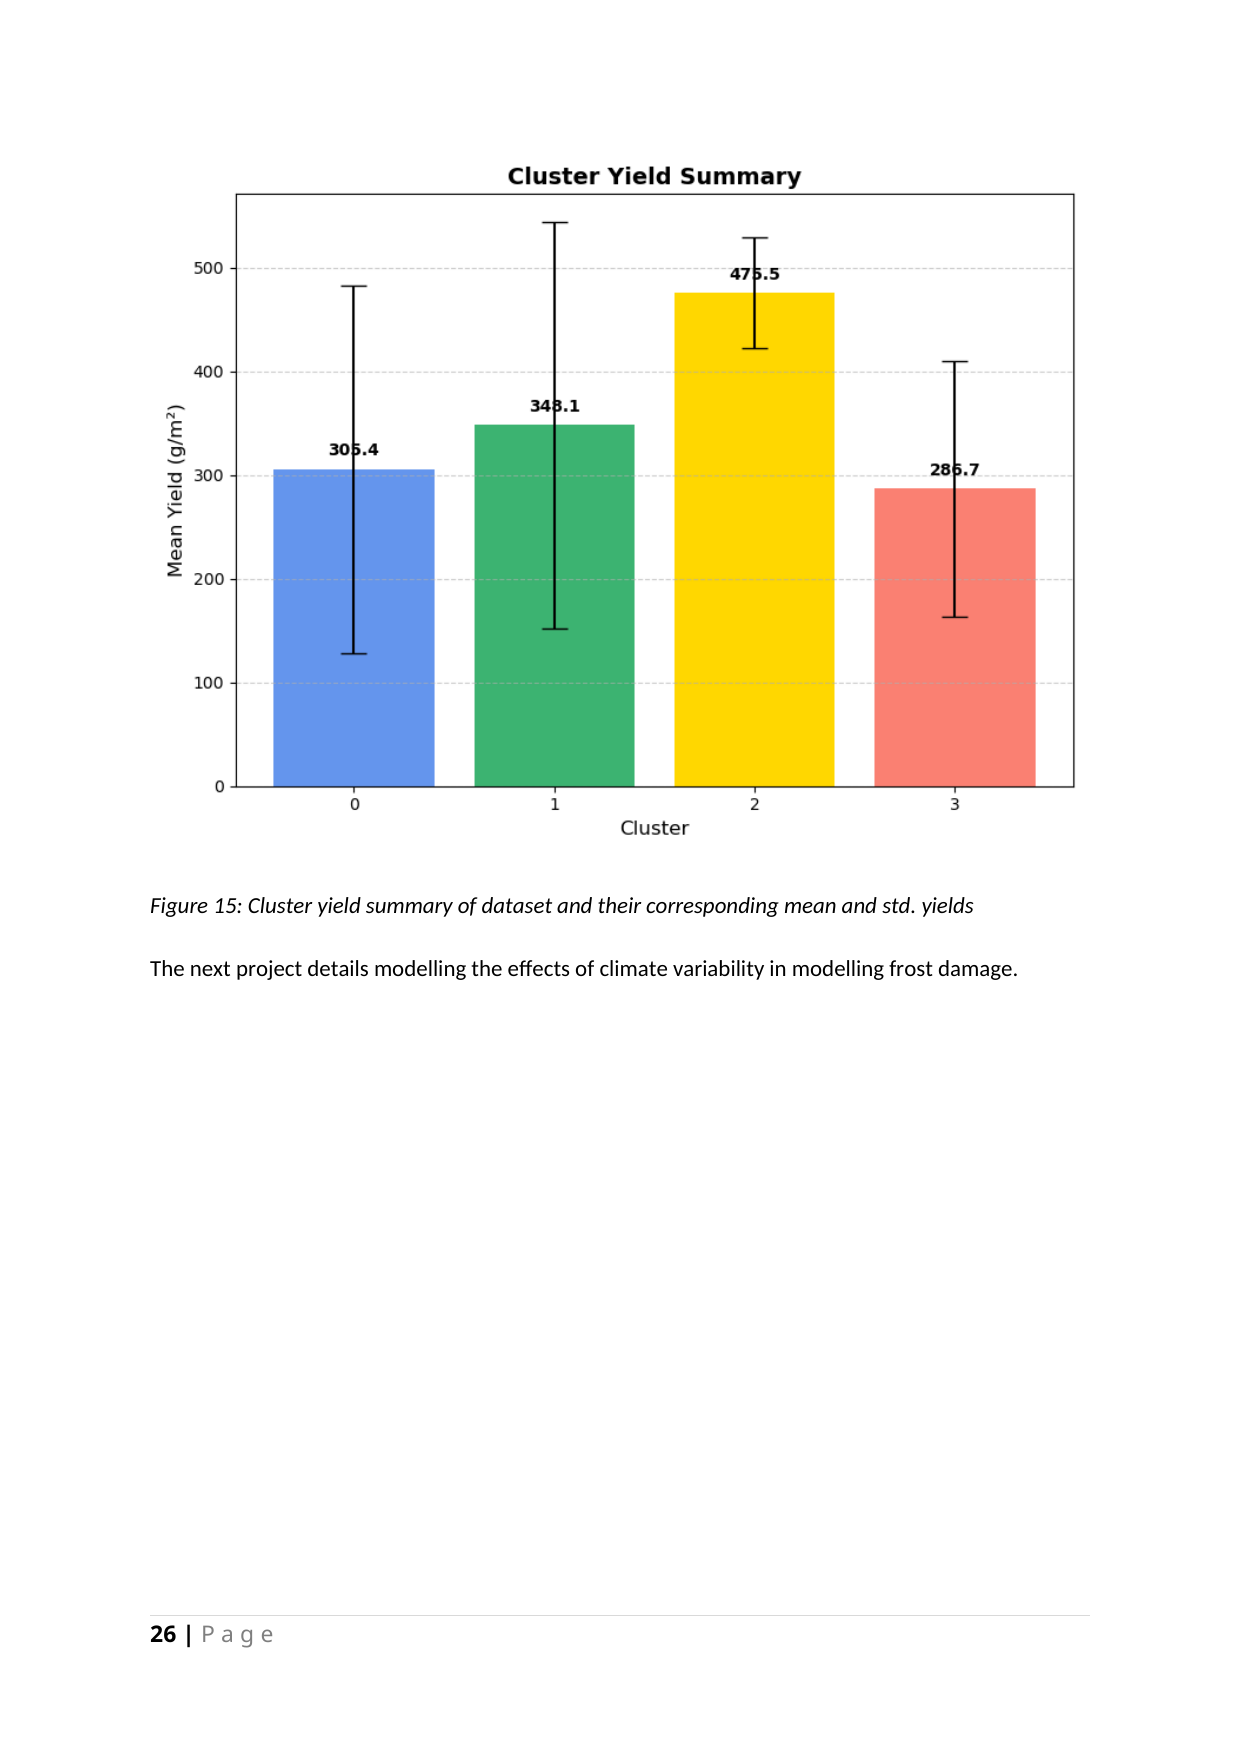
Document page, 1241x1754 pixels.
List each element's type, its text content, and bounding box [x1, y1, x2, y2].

text Figure 15: Cluster yield summary of dataset and their corresponding mean and std. yields [150, 892, 1090, 920]
picture [150, 150, 1091, 856]
text The next project details modelling the effects of climate variability in modelling frost damage. [150, 954, 1090, 982]
